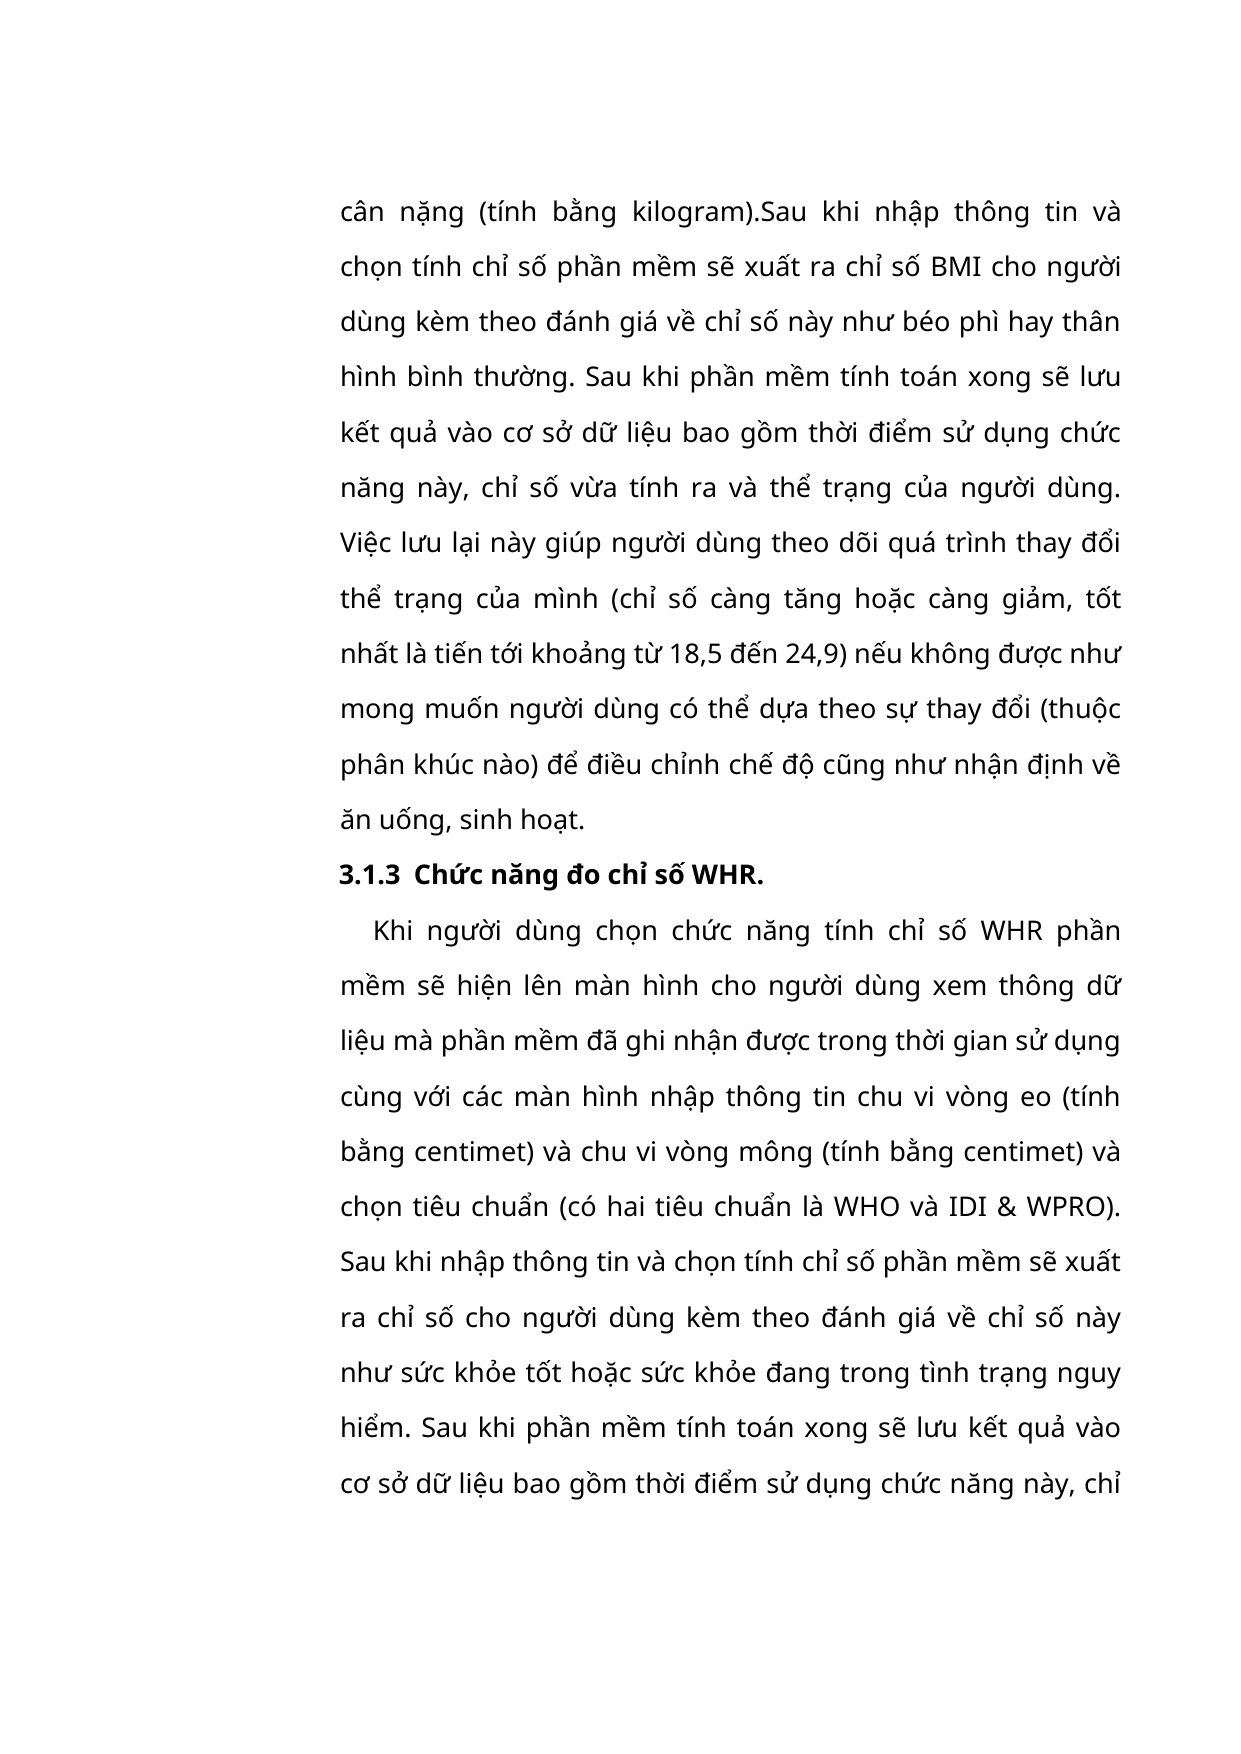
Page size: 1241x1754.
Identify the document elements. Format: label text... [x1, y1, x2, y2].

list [340, 911, 1122, 1501]
list Chức năng đo chỉ số WHR. [338, 856, 1157, 893]
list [340, 192, 1122, 837]
